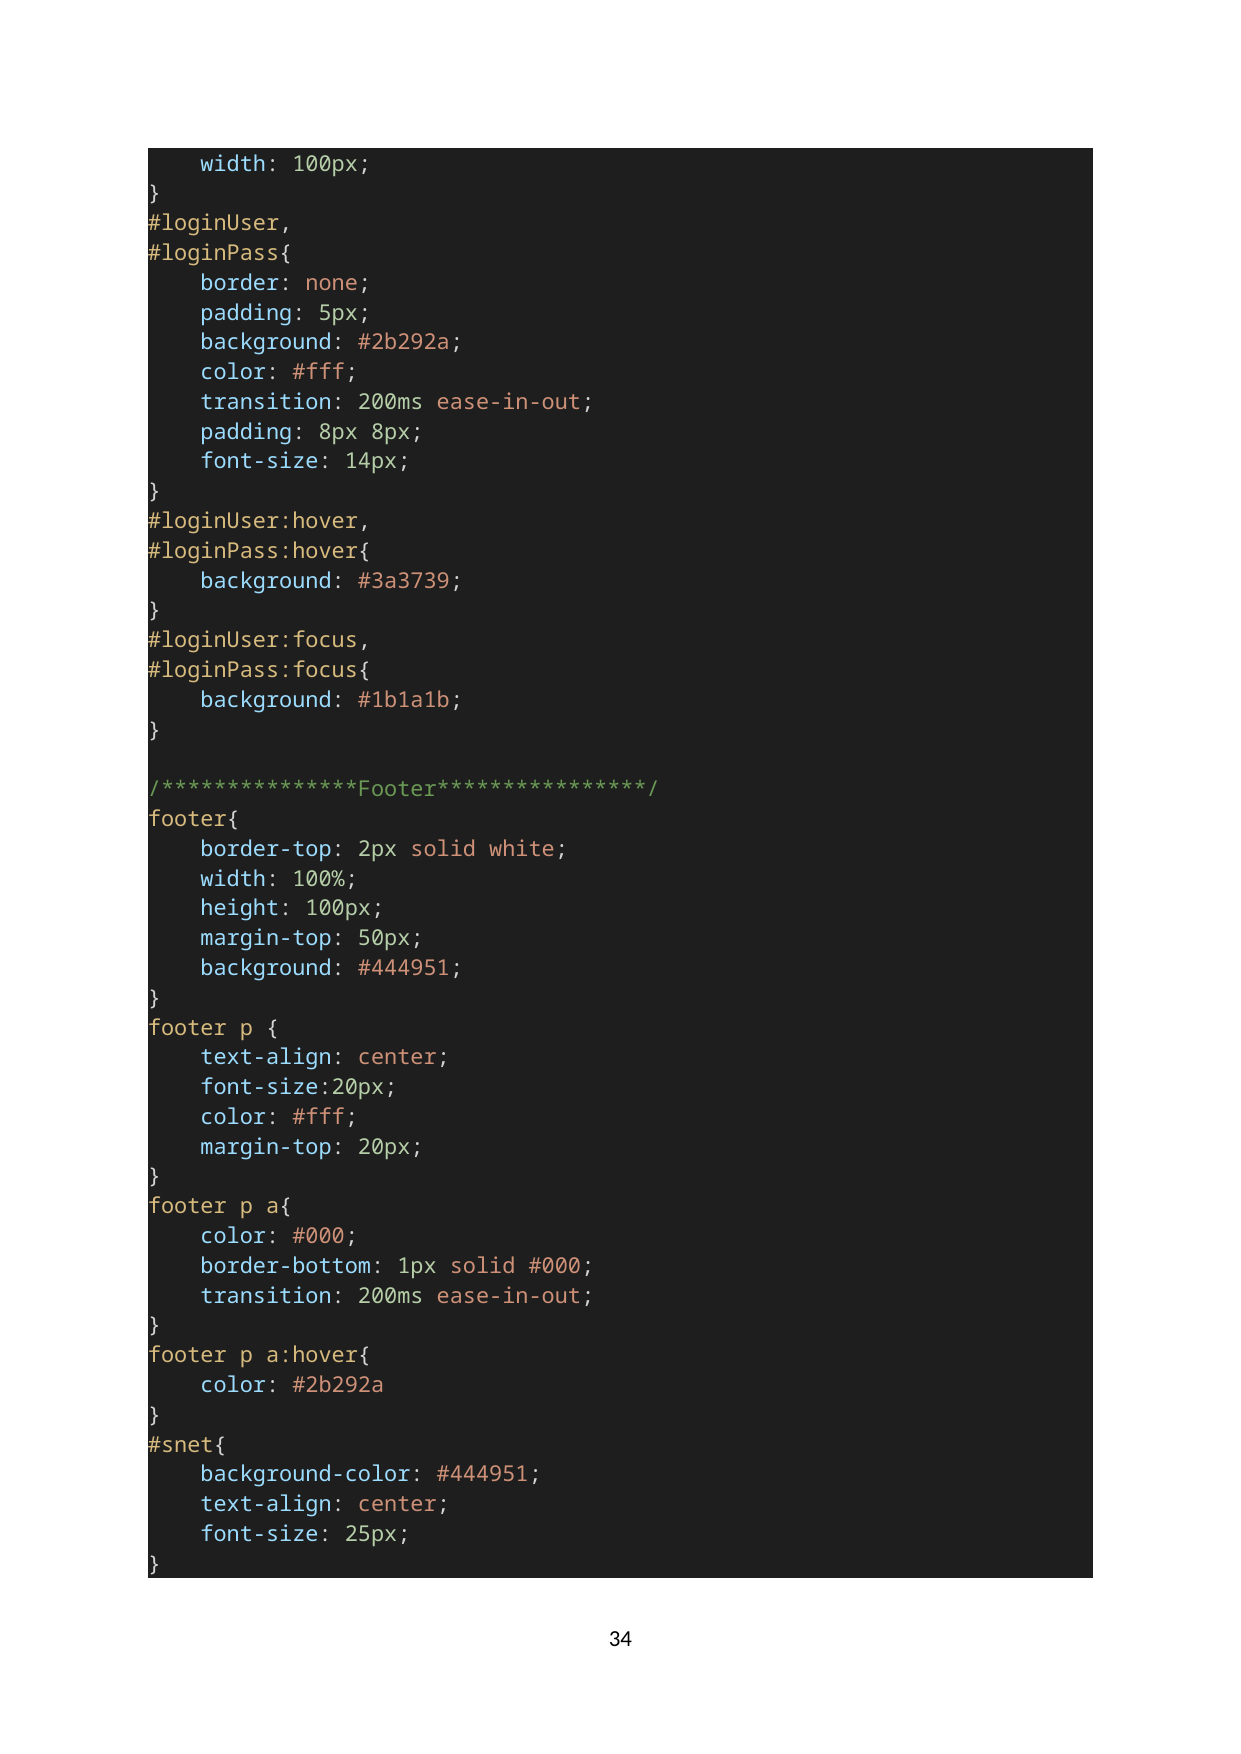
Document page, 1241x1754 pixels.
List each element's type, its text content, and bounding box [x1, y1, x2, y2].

text } [148, 1161, 1093, 1190]
text /***************Footer****************/ [148, 773, 1093, 803]
text } [148, 177, 1093, 207]
text font-size: 25px; [148, 1518, 1093, 1548]
text } [148, 1399, 1093, 1429]
text background-color: #444951; [148, 1458, 1093, 1488]
text #snet{ [148, 1429, 1093, 1458]
text font-size: 14px; [148, 446, 1093, 475]
text padding: 8px 8px; [148, 416, 1093, 446]
text background: #444951; [148, 952, 1093, 982]
text #loginPass{ [148, 237, 1093, 267]
text } [148, 594, 1093, 624]
text font-size:20px; [148, 1071, 1093, 1101]
text } [148, 982, 1093, 1012]
text height: 100px; [148, 892, 1093, 922]
text background: #1b1a1b; [148, 684, 1093, 714]
text transition: 200ms ease-in-out; [148, 1280, 1093, 1309]
text color: #fff; [148, 356, 1093, 386]
text #loginPass:focus{ [148, 654, 1093, 684]
text footer{ [148, 803, 1093, 833]
text padding: 5px; [148, 297, 1093, 326]
text width: 100px; [148, 148, 1093, 177]
text footer p a:hover{ [148, 1339, 1093, 1369]
text #loginUser:hover, [148, 505, 1093, 535]
text #loginUser, [148, 207, 1093, 237]
text border-top: 2px solid white; [148, 833, 1093, 863]
text #loginPass:hover{ [148, 535, 1093, 565]
text border-bottom: 1px solid #000; [148, 1250, 1093, 1280]
text text-align: center; [148, 1041, 1093, 1071]
text transition: 200ms ease-in-out; [148, 386, 1093, 416]
text margin-top: 50px; [148, 922, 1093, 952]
text footer p a{ [148, 1190, 1093, 1220]
text color: #fff; [148, 1101, 1093, 1131]
text background: #2b292a; [148, 326, 1093, 356]
text color: #000; [148, 1220, 1093, 1250]
text text-align: center; [148, 1488, 1093, 1518]
text background: #3a3739; [148, 565, 1093, 594]
text #loginUser:focus, [148, 624, 1093, 654]
text } [148, 1548, 1093, 1578]
text } [148, 714, 1093, 743]
text } [148, 1309, 1093, 1339]
text footer p { [148, 1012, 1093, 1041]
text margin-top: 20px; [148, 1131, 1093, 1161]
text border: none; [148, 267, 1093, 297]
text } [148, 475, 1093, 505]
text color: #2b292a [148, 1369, 1093, 1399]
text width: 100%; [148, 863, 1093, 892]
